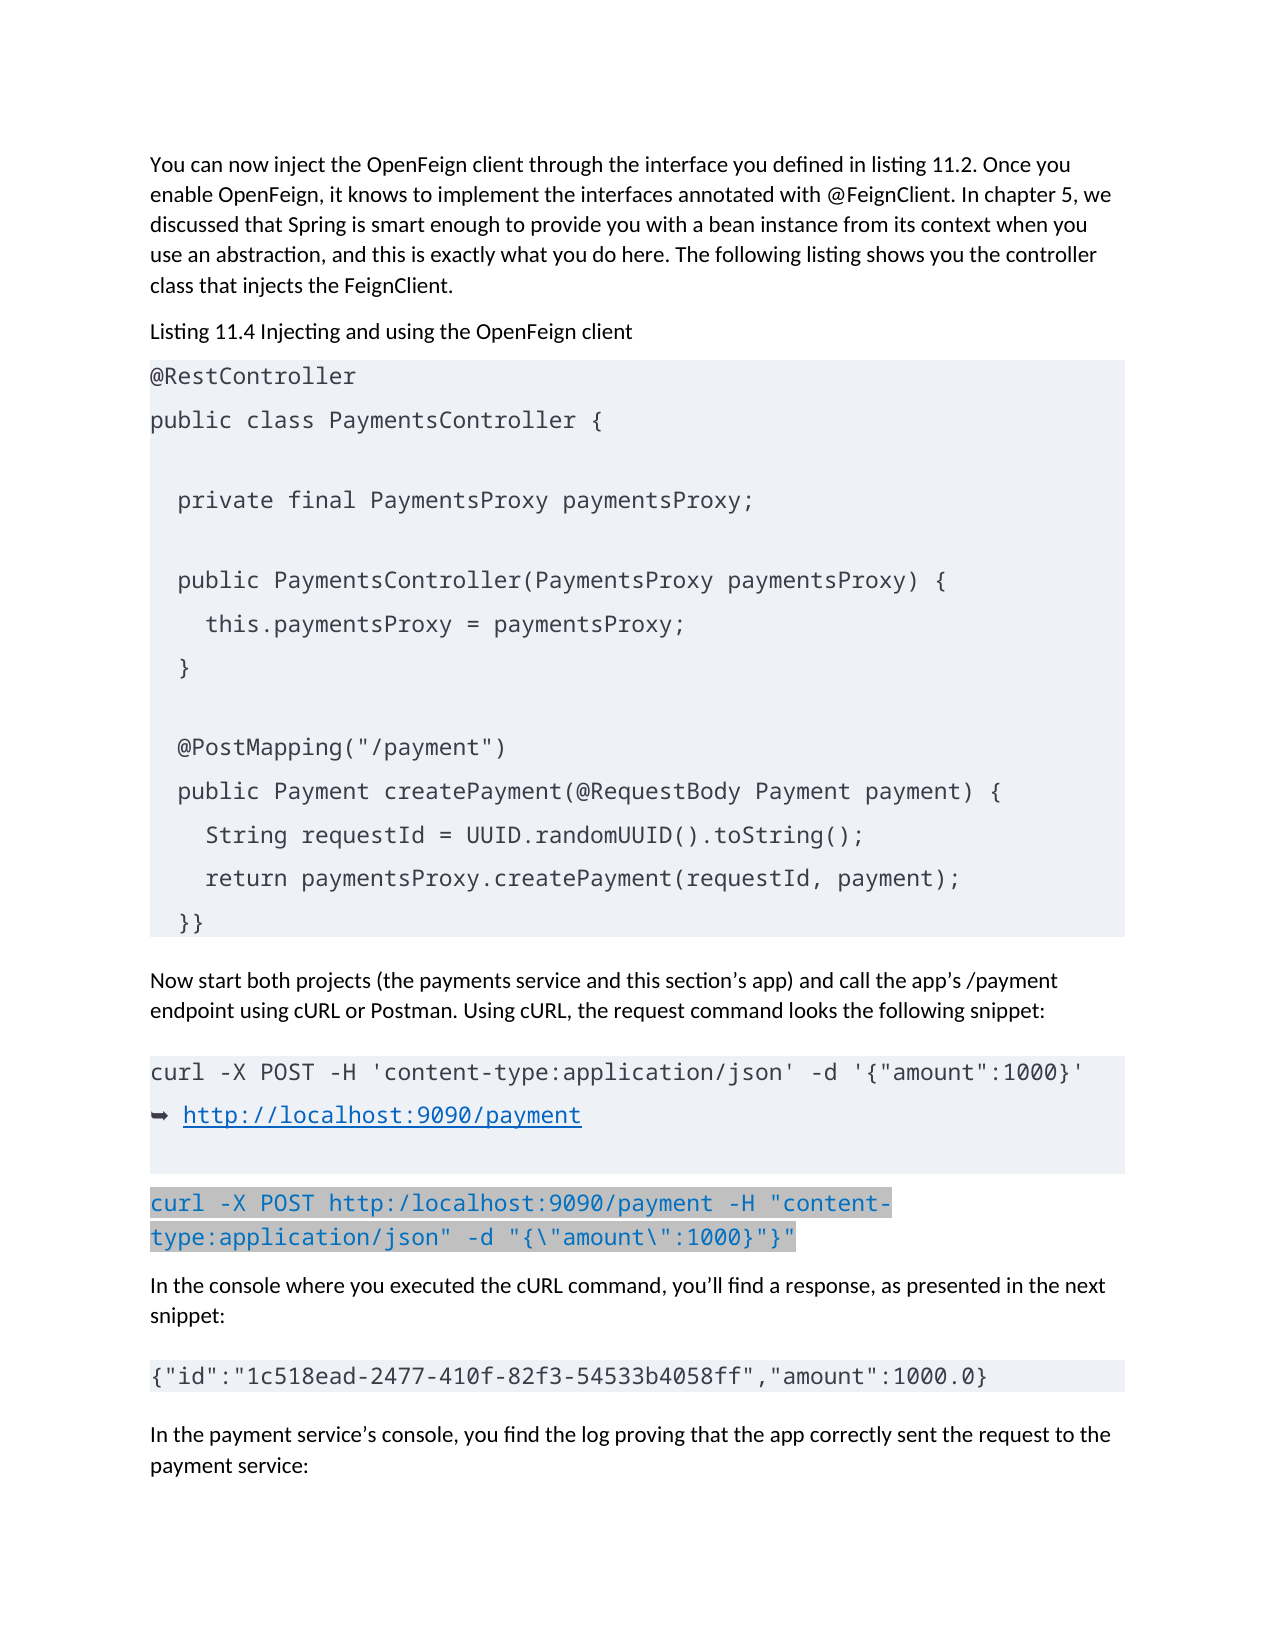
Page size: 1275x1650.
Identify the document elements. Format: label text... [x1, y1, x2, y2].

text return paymentsProxy.createPayment(requestId, payment); [150, 862, 1125, 894]
text public class PaymentsController { [150, 404, 1125, 435]
text }} [150, 906, 1125, 937]
text {"id":"1c518ead-2477-410f-82f3-54533b4058ff","amount":1000.0} [150, 1360, 1125, 1392]
text Now start both projects (the payments service and this section’s app) and call the app’s /payment endpoint using cURL or Postman. Using cURL, the request command looks the following snippet: [150, 966, 1125, 1024]
text @RestController [150, 360, 1125, 391]
text } [150, 651, 1125, 682]
text public PaymentsController(PaymentsProxy paymentsProxy) { [150, 564, 1125, 595]
text public Payment createPayment(@RequestBody Payment payment) { [150, 775, 1125, 806]
text ➥ http://localhost:9090/payment [150, 1099, 1125, 1131]
text String requestId = UUID.randomUUID().toString(); [150, 819, 1125, 850]
text curl -X POST http:/localhost:9090/payment -H "content-type:application/json" -d "{\"amount\":1000}"}" [150, 1187, 1125, 1252]
text You can now inject the OpenFeign client through the interface you defined in listing 11.2. Once you enable OpenFeign, it knows to implement the interfaces annotated with @FeignClient. In chapter 5, we discussed that Spring is smart enough to provide you with a bean instance from its context when you use an abstraction, and this is exactly what you do here. The following listing shows you the controller class that injects the FeignClient. [150, 150, 1125, 299]
text private final PaymentsProxy paymentsProxy; [150, 484, 1125, 515]
text Listing 11.4 Injecting and using the OpenFeign client [150, 317, 1125, 346]
text In the payment service’s console, you find the log proving that the app correctly sent the request to the payment service: [150, 1421, 1125, 1479]
text @PostMapping("/payment") [150, 731, 1125, 762]
text this.paymentsProxy = paymentsProxy; [150, 607, 1125, 639]
text curl -X POST -H 'content-type:application/json' -d '{"amount":1000}' [150, 1056, 1125, 1087]
text In the console where you executed the cURL command, you’ll find a response, as presented in the next snippet: [150, 1271, 1125, 1329]
